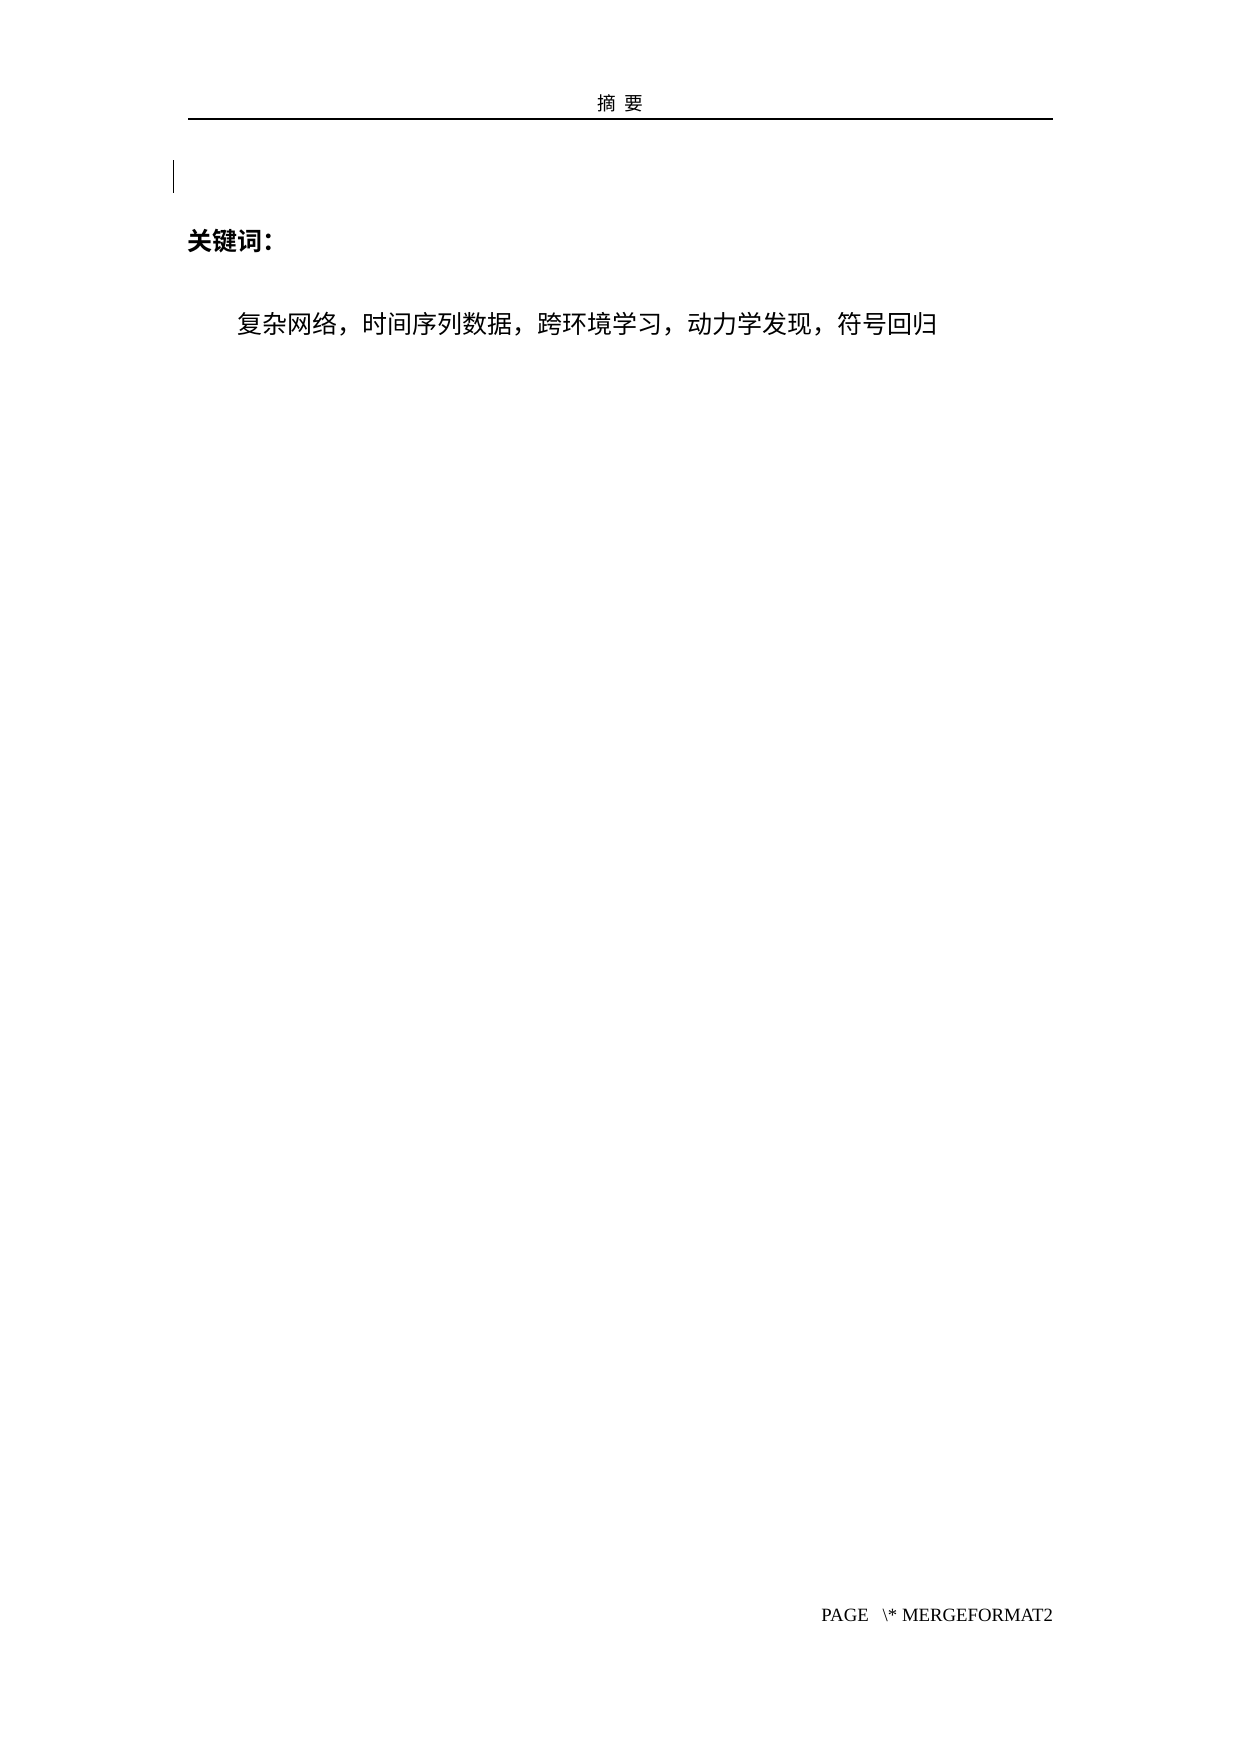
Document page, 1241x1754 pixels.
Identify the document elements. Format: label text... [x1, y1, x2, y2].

text 关键词： [187, 207, 1053, 272]
text 复杂网络，时间序列数据，跨环境学习，动力学发现，符号回归 [187, 290, 1053, 355]
